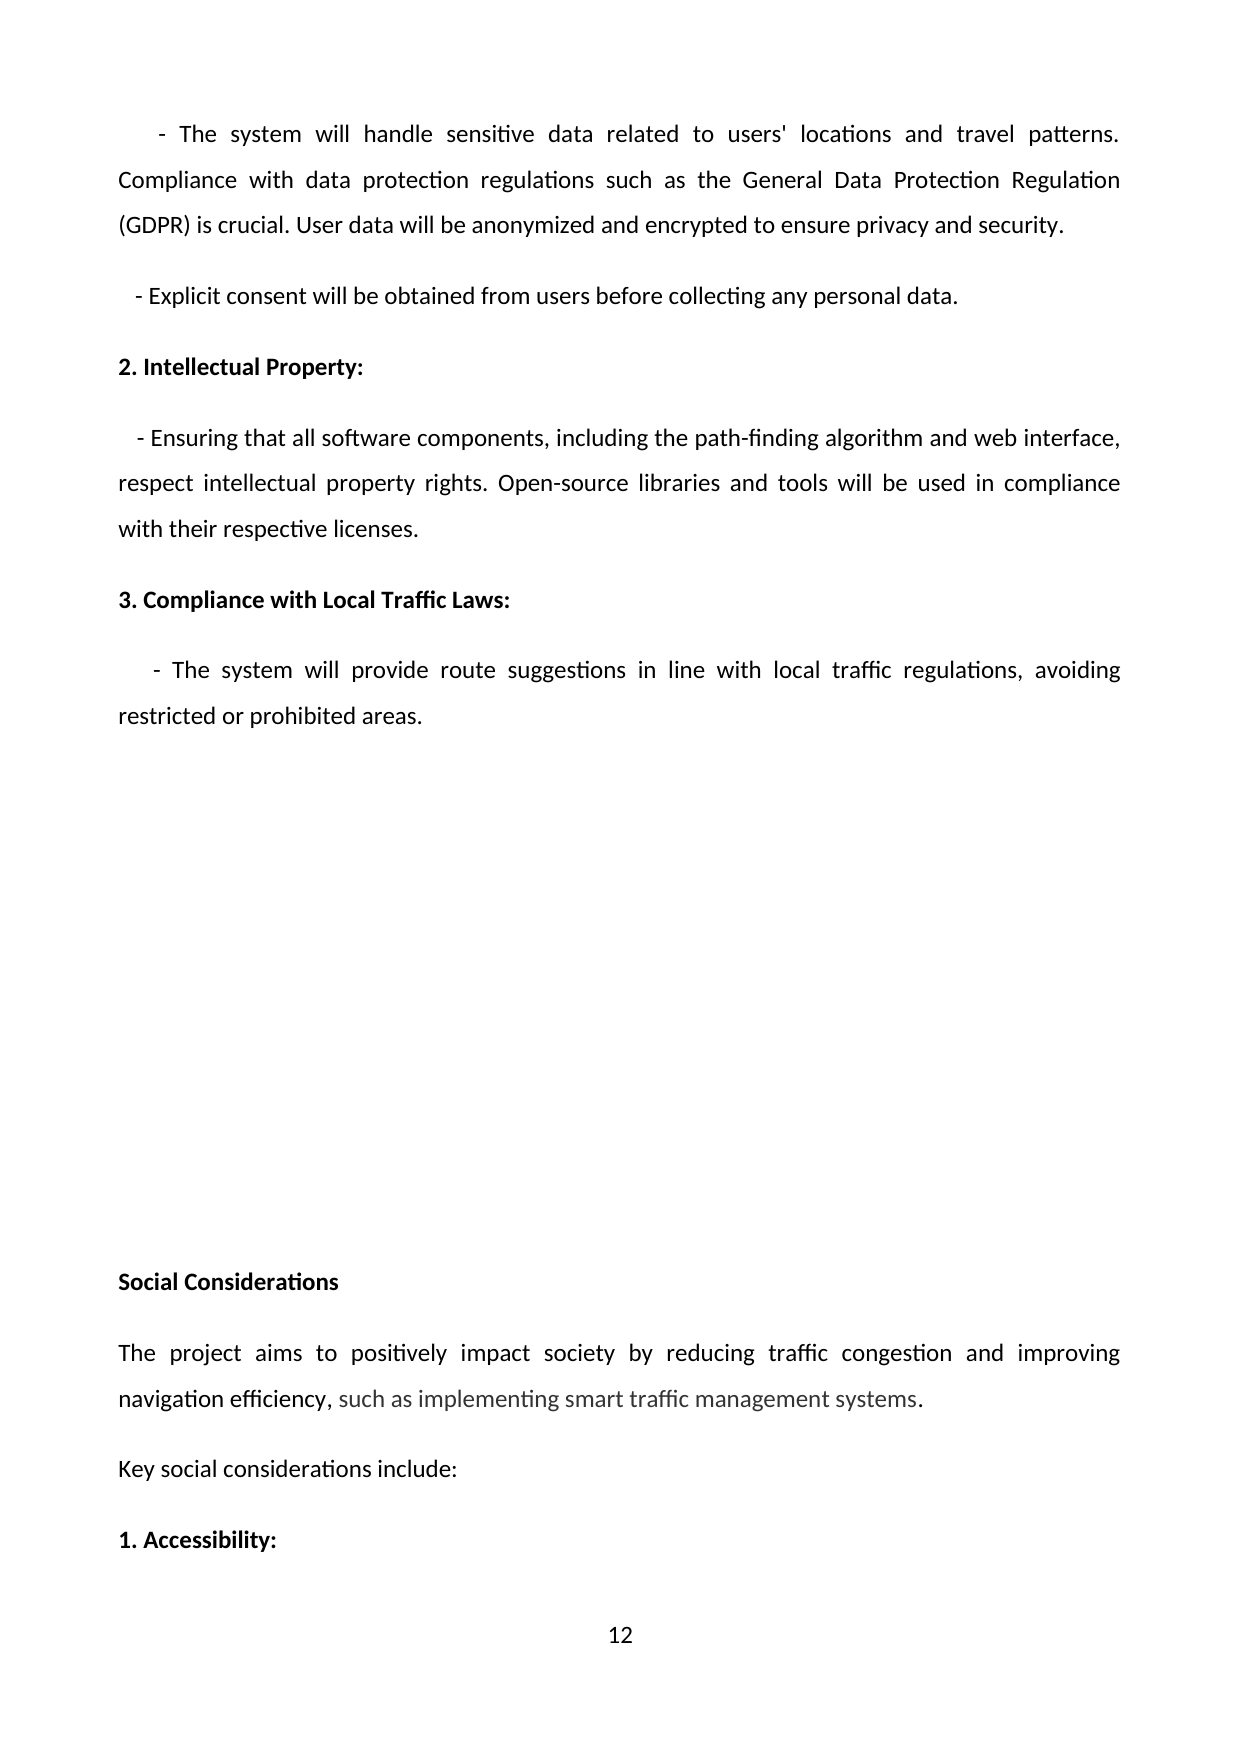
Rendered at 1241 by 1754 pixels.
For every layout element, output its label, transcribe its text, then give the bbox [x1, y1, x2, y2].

text 2. Intellectual Property: [118, 351, 1122, 382]
text Key social considerations include: [118, 1453, 1122, 1484]
text - Ensuring that all software components, including the path-finding algorithm and web interface, respect intellectual property rights. Open-source libraries and tools will be used in compliance with their respective licenses. [118, 422, 1122, 544]
text 1. Accessibility: [118, 1524, 1122, 1555]
text The project aims to positively impact society by reducing traffic congestion and improving navigation efficiency, such as implementing smart traffic management systems. [118, 1337, 1122, 1413]
text Social Considerations [118, 1266, 1122, 1297]
text - The system will provide route suggestions in line with local traffic regulations, avoiding restricted or prohibited areas. [118, 655, 1122, 731]
text - Explicit consent will be obtained from users before collecting any personal data. [118, 280, 1122, 311]
text - The system will handle sensitive data related to users' locations and travel patterns. Compliance with data protection regulations such as the General Data Protection Regulation (GDPR) is crucial. User data will be anonymized and encrypted to ensure privacy and security. [118, 118, 1122, 240]
text 3. Compliance with Local Traffic Laws: [118, 584, 1122, 614]
